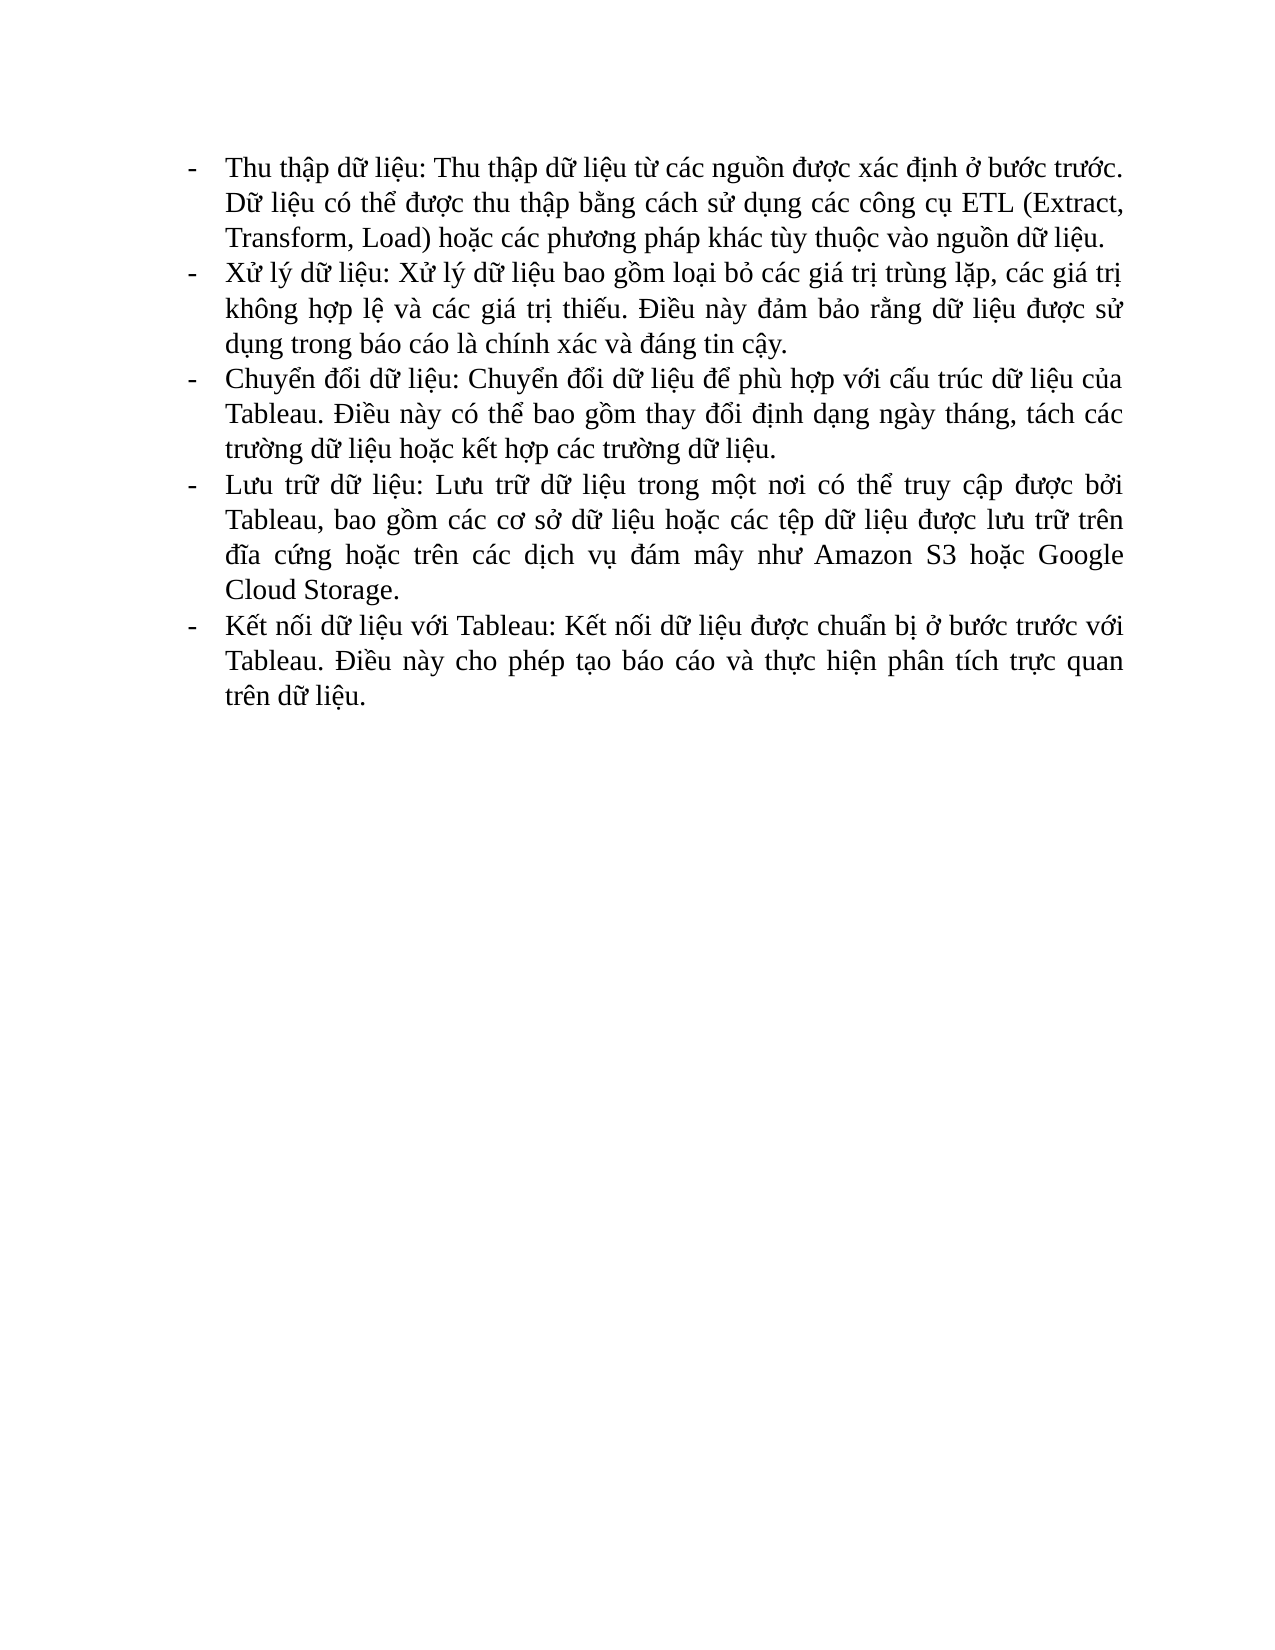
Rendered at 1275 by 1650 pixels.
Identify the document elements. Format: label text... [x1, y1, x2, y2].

list Chuyển đổi dữ liệu: Chuyển đổi dữ liệu để phù hợp với cấu trúc dữ liệu của Tableau. Điều này có thể bao gồm thay đổi định dạng ngày tháng, tách các trường dữ liệu hoặc kết hợp các trường dữ liệu. [187, 361, 1125, 465]
list Lưu trữ dữ liệu: Lưu trữ dữ liệu trong một nơi có thể truy cập được bởi Tableau, bao gồm các cơ sở dữ liệu hoặc các tệp dữ liệu được lưu trữ trên đĩa cứng hoặc trên các dịch vụ đám mây như Amazon S3 hoặc Google Cloud Storage. [187, 467, 1125, 606]
list Thu thập dữ liệu: Thu thập dữ liệu từ các nguồn được xác định ở bước trước. Dữ liệu có thể được thu thập bằng cách sử dụng các công cụ ETL (Extract, Transform, Load) hoặc các phương pháp khác tùy thuộc vào nguồn dữ liệu. [187, 150, 1125, 254]
list Kết nối dữ liệu với Tableau: Kết nối dữ liệu được chuẩn bị ở bước trước với Tableau. Điều này cho phép tạo báo cáo và thực hiện phân tích trực quan trên dữ liệu. [187, 608, 1125, 712]
list Xử lý dữ liệu: Xử lý dữ liệu bao gồm loại bỏ các giá trị trùng lặp, các giá trị không hợp lệ và các giá trị thiếu. Điều này đảm bảo rằng dữ liệu được sử dụng trong báo cáo là chính xác và đáng tin cậy. [187, 256, 1125, 359]
